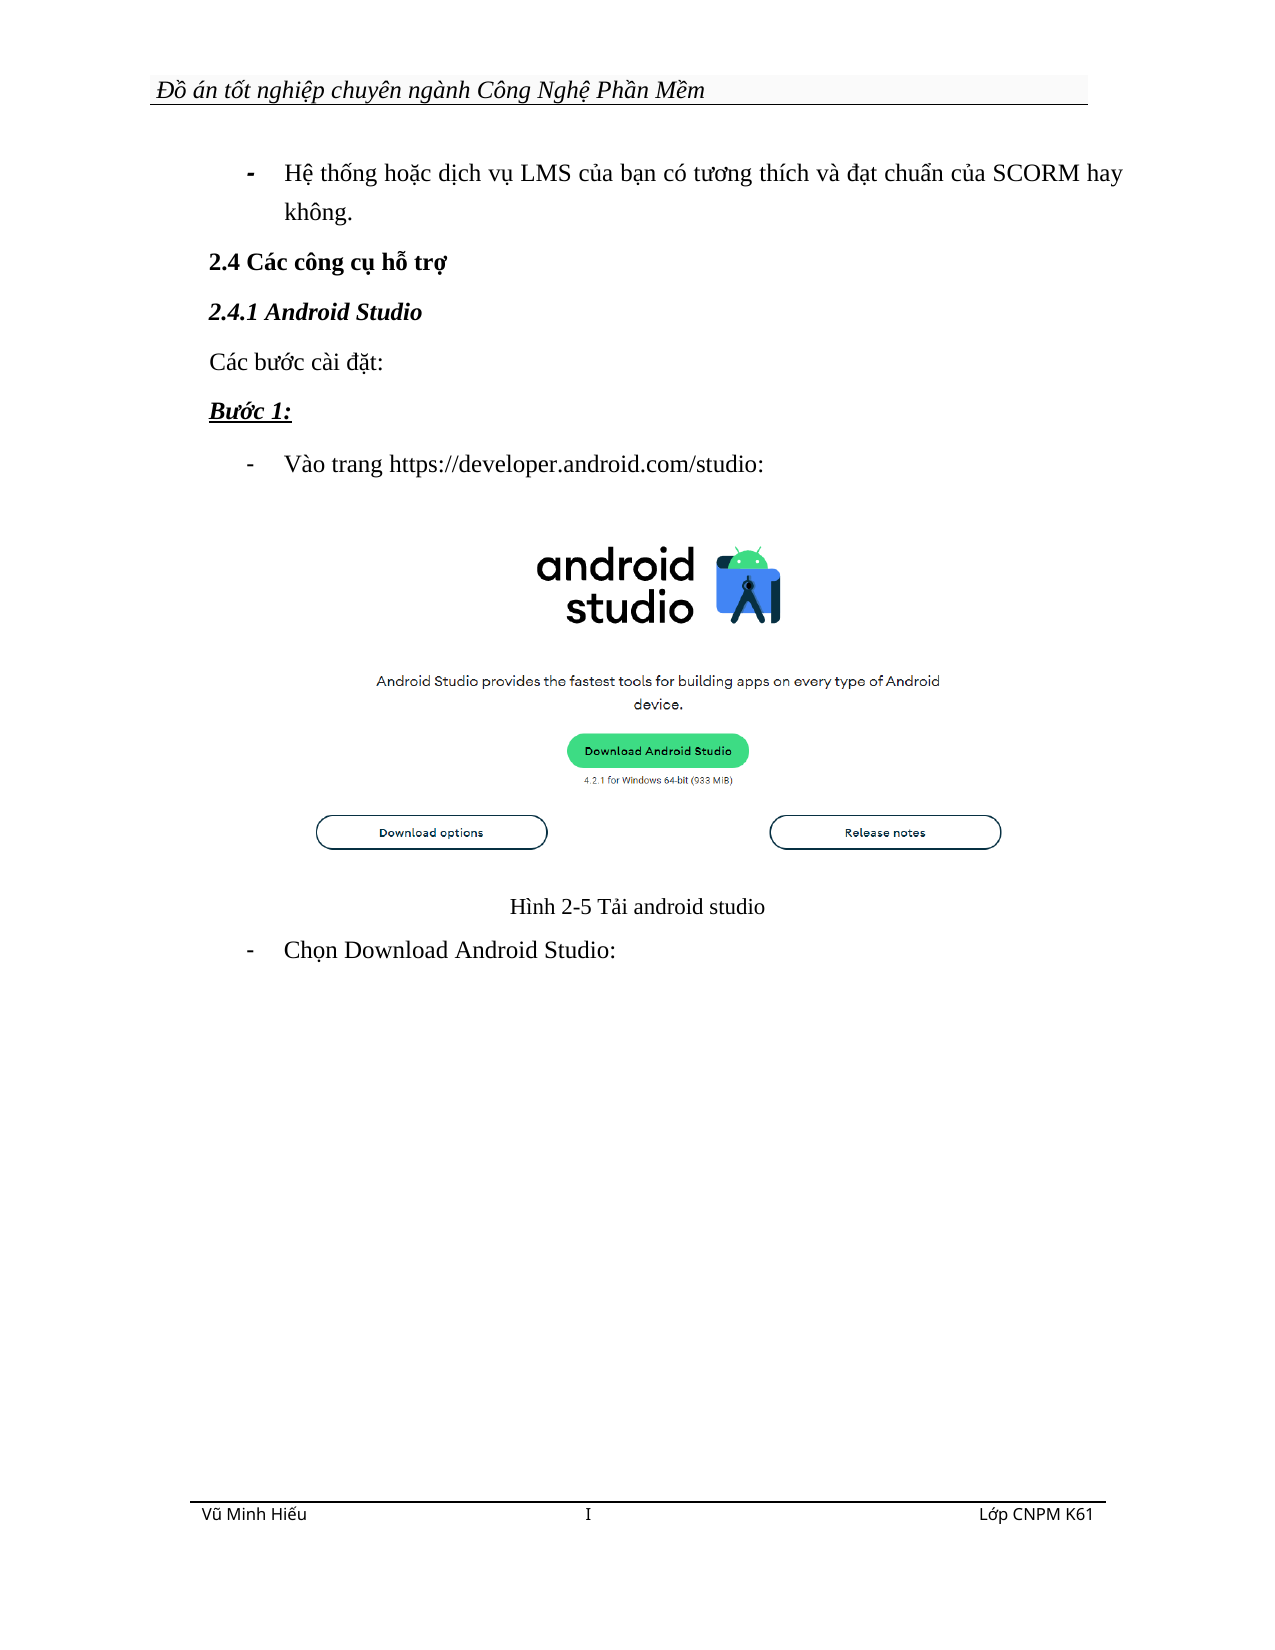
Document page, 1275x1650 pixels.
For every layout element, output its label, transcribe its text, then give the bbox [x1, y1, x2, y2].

list Vào trang https://developer.android.com/studio: [246, 446, 1125, 480]
list Hệ thống hoặc dịch vụ LMS của bạn có tương thích và đạt chuẩn của SCORM hay không. [247, 154, 1125, 226]
subtitle Các công cụ hỗ trợ [150, 247, 1125, 276]
picture [208, 502, 1184, 885]
list Chọn Download Android Studio: [246, 932, 1125, 966]
text Các bước cài đặt: [150, 347, 1125, 375]
subtitle Android Studio [150, 297, 1125, 326]
text Bước 1: [150, 396, 1125, 425]
